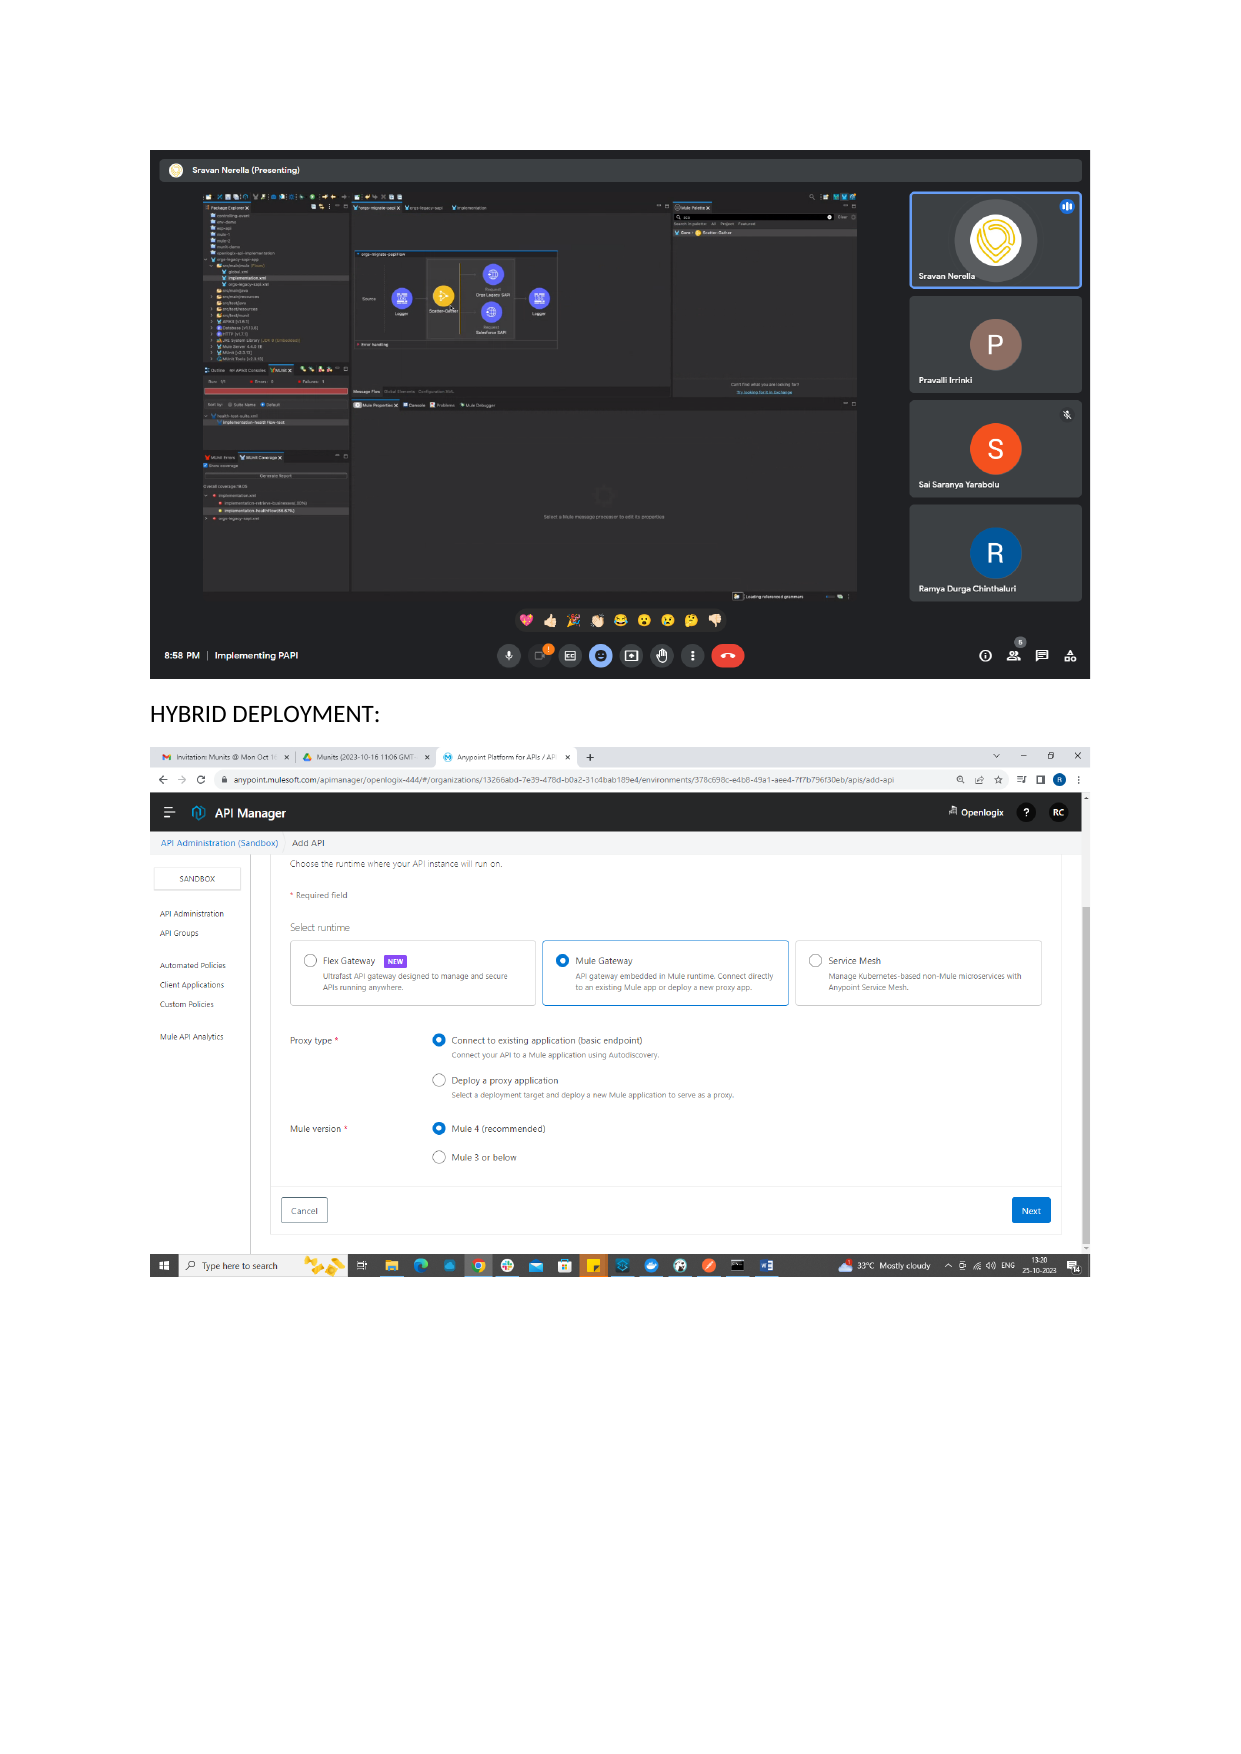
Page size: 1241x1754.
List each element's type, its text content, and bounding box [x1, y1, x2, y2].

picture [150, 150, 1091, 679]
picture [150, 747, 1091, 1277]
text HYBRID DEPLOYMENT: [150, 698, 1090, 728]
